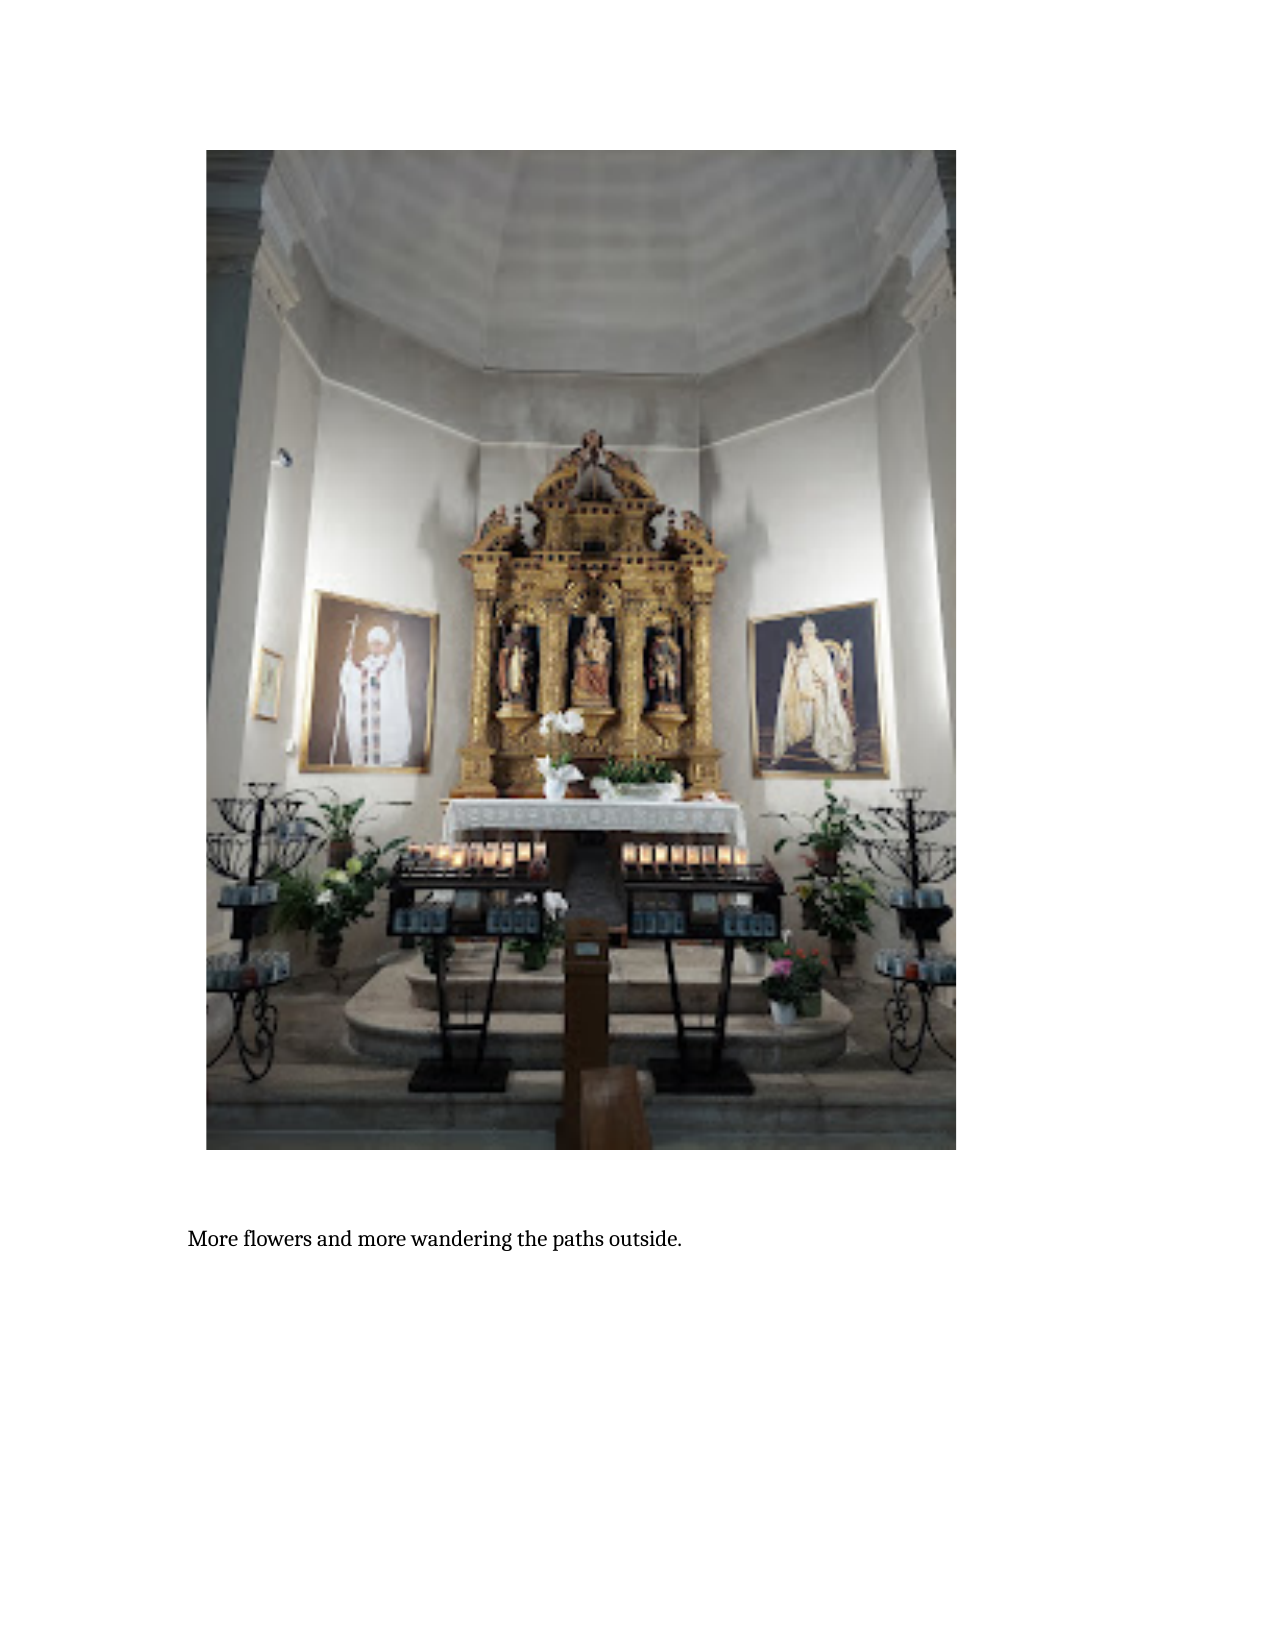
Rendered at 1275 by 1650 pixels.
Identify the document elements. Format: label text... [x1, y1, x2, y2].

picture [206, 150, 957, 1150]
text More flowers and more wandering the paths outside. [187, 1226, 1087, 1252]
